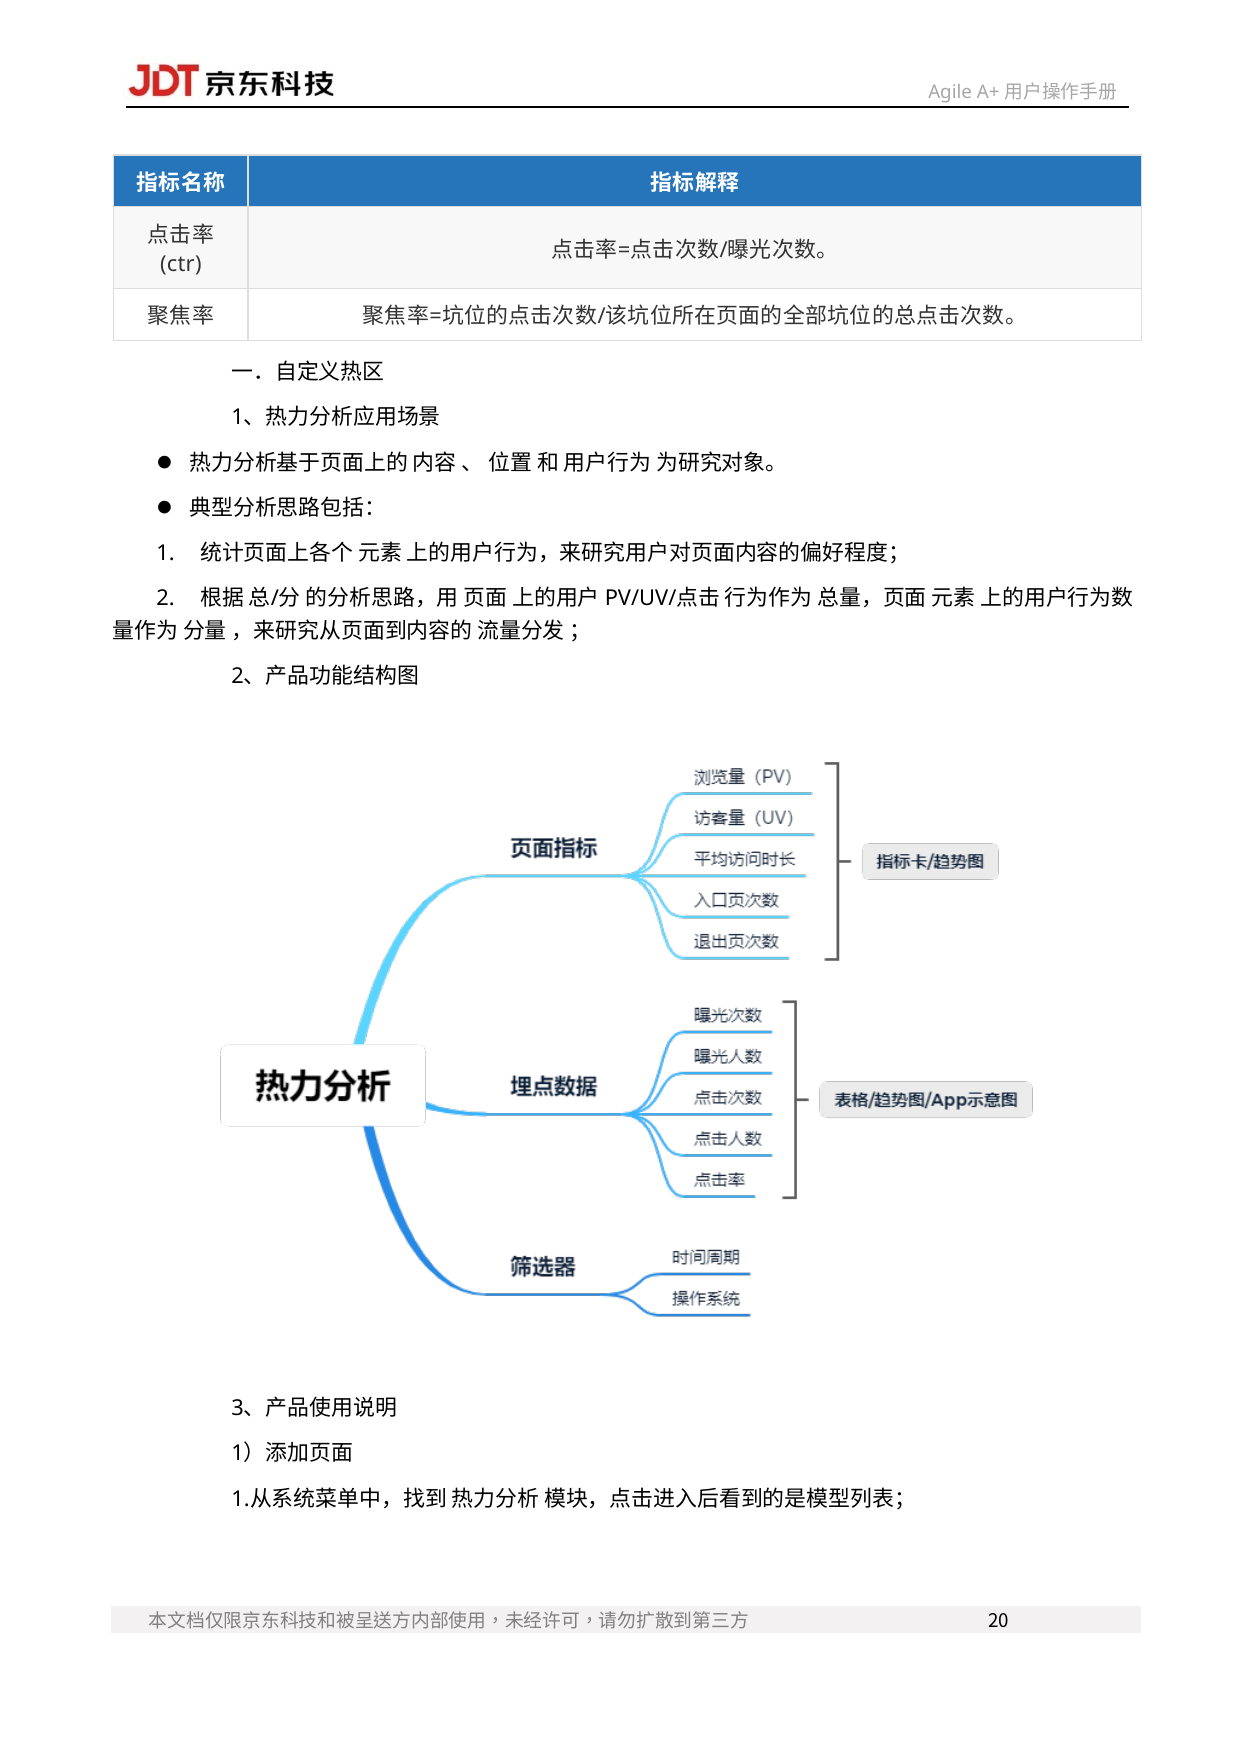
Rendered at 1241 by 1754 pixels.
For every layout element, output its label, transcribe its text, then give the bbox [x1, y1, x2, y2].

table_cell 聚焦率=坑位的点击次数/该坑位所在页面的全部坑位的总点击次数。 [249, 289, 1141, 340]
list 统计页面上各个 元素 上的用户行为，来研究用户对页面内容的偏好程度； [112, 535, 1141, 567]
table_header 指标名称 [114, 156, 247, 206]
picture [112, 56, 349, 104]
table_cell 点击率(ctr) [114, 207, 247, 288]
text 3、产品使用说明 [231, 1390, 1141, 1422]
list 热力分析基于页面上的 内容 、 位置 和 用户行为 为研究对象。 [112, 445, 1141, 476]
text 一．自定义热区 [231, 354, 1141, 385]
list 根据 总/分 的分析思路，用 页面 上的用户 PV/UV/点击 行为作为 总量，页面 元素 上的用户行为数量作为 分量 ，来研究从页面到内容的 流量分发 ； [112, 580, 1141, 644]
list 典型分析思路包括： [112, 490, 1141, 521]
text 1、热力分析应用场景 [231, 399, 1141, 431]
table_cell 聚焦率 [114, 289, 247, 340]
table_header 指标解释 [249, 156, 1141, 206]
text 2、产品功能结构图 [231, 658, 1141, 690]
table_cell 点击率=点击次数/曝光次数。 [249, 207, 1141, 288]
text 1）添加页面 [231, 1435, 1141, 1467]
picture [160, 703, 1093, 1377]
text 1.从系统菜单中，找到 热力分析 模块，点击进入后看到的是模型列表； [231, 1481, 1141, 1513]
